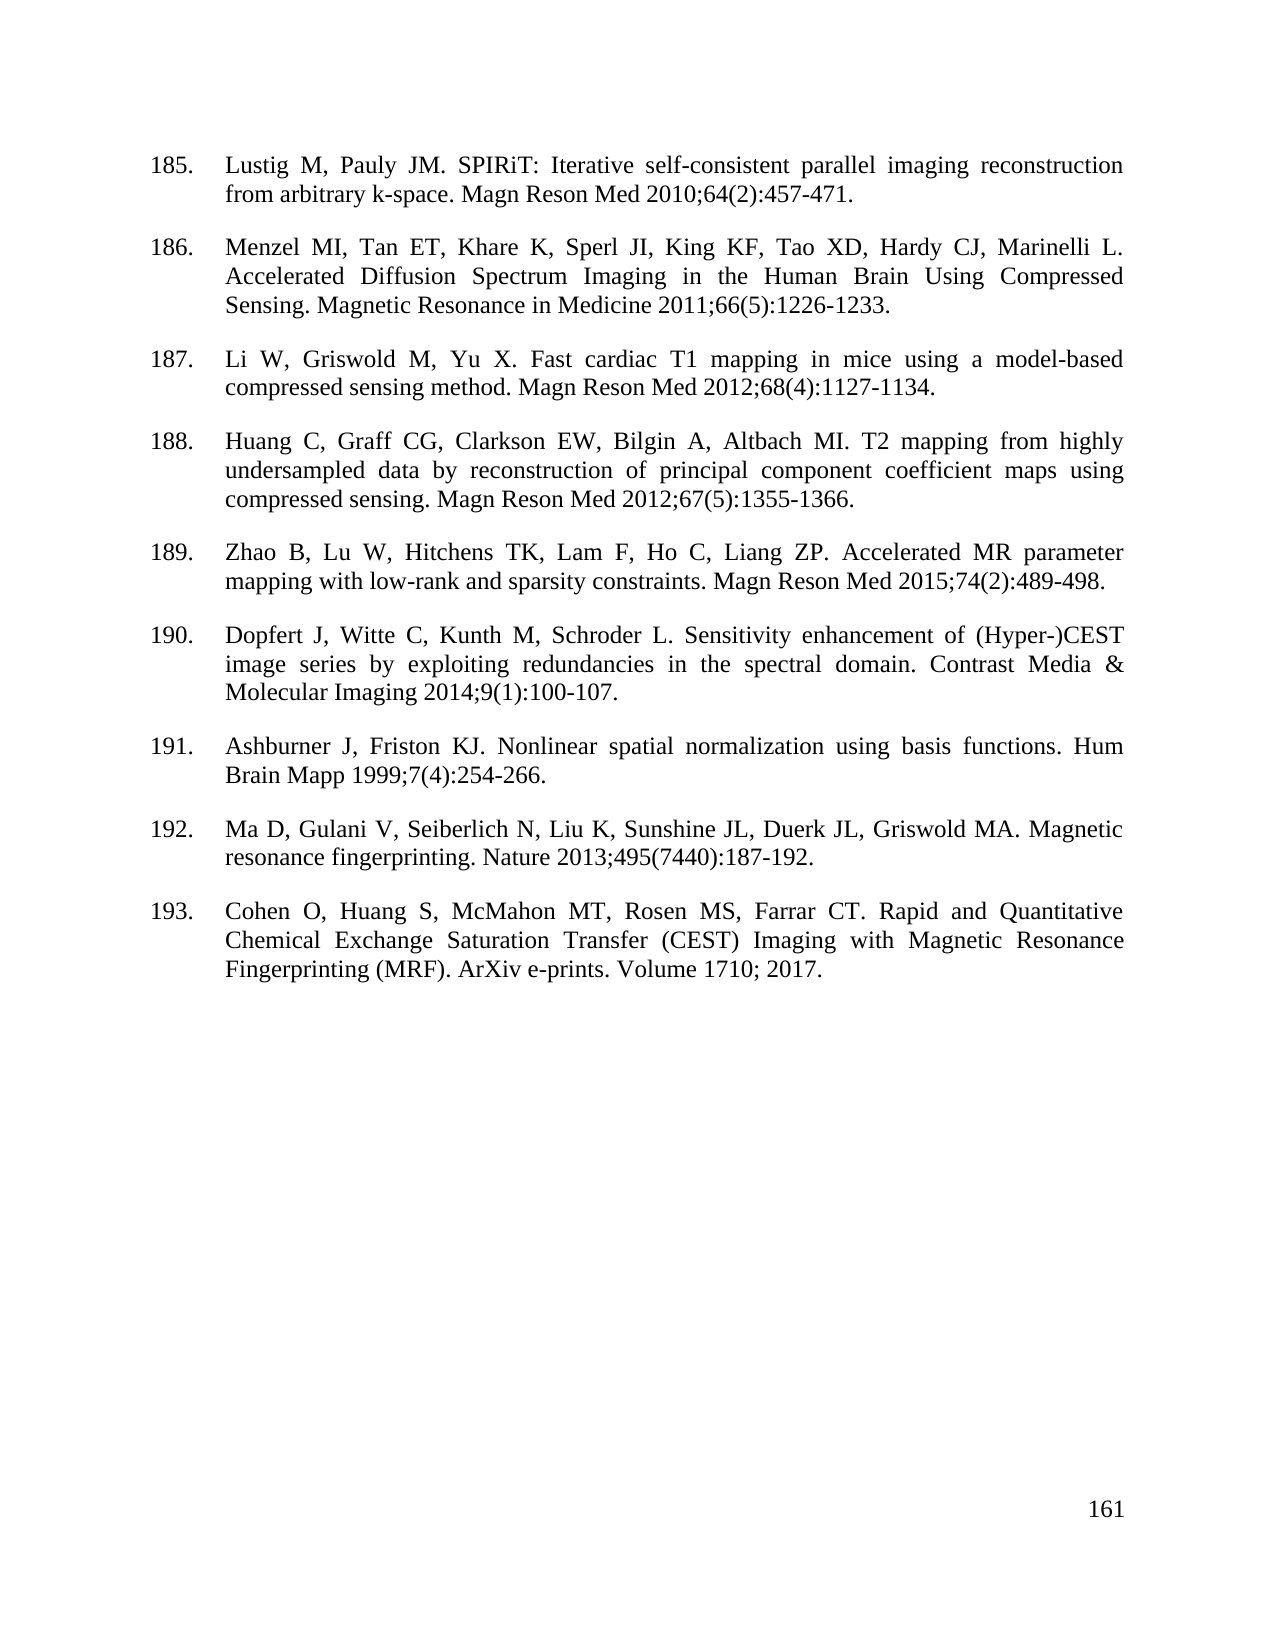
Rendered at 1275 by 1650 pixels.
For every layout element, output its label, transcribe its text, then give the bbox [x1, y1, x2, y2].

text 192. Ma D, Gulani V, Seiberlich N, Liu K, Sunshine JL, Duerk JL, Griswold MA. Magnetic resonance fingerprinting. Nature 2013;495(7440):187-192. [150, 814, 1125, 871]
text 193. Cohen O, Huang S, McMahon MT, Rosen MS, Farrar CT. Rapid and Quantitative Chemical Exchange Saturation Transfer (CEST) Imaging with Magnetic Resonance Fingerprinting (MRF). ArXiv e-prints. Volume 1710; 2017. [150, 896, 1125, 982]
text 188. Huang C, Graff CG, Clarkson EW, Bilgin A, Altbach MI. T2 mapping from highly undersampled data by reconstruction of principal component coefficient maps using compressed sensing. Magn Reson Med 2012;67(5):1355-1366. [150, 426, 1125, 512]
text 189. Zhao B, Lu W, Hitchens TK, Lam F, Ho C, Liang ZP. Accelerated MR parameter mapping with low-rank and sparsity constraints. Magn Reson Med 2015;74(2):489-498. [150, 537, 1125, 595]
text 190. Dopfert J, Witte C, Kunth M, Schroder L. Sensitivity enhancement of (Hyper-)CEST image series by exploiting redundancies in the spectral domain. Contrast Media & Molecular Imaging 2014;9(1):100-107. [150, 620, 1125, 706]
text 186. Menzel MI, Tan ET, Khare K, Sperl JI, King KF, Tao XD, Hardy CJ, Marinelli L. Accelerated Diffusion Spectrum Imaging in the Human Brain Using Compressed Sensing. Magnetic Resonance in Medicine 2011;66(5):1226-1233. [150, 232, 1125, 319]
text 187. Li W, Griswold M, Yu X. Fast cardiac T1 mapping in mice using a model-based compressed sensing method. Magn Reson Med 2012;68(4):1127-1134. [150, 344, 1125, 401]
text 185. Lustig M, Pauly JM. SPIRiT: Iterative self-consistent parallel imaging reconstruction from arbitrary k-space. Magn Reson Med 2010;64(2):457-471. [150, 150, 1125, 207]
text 191. Ashburner J, Friston KJ. Nonlinear spatial normalization using basis functions. Hum Brain Mapp 1999;7(4):254-266. [150, 731, 1125, 789]
